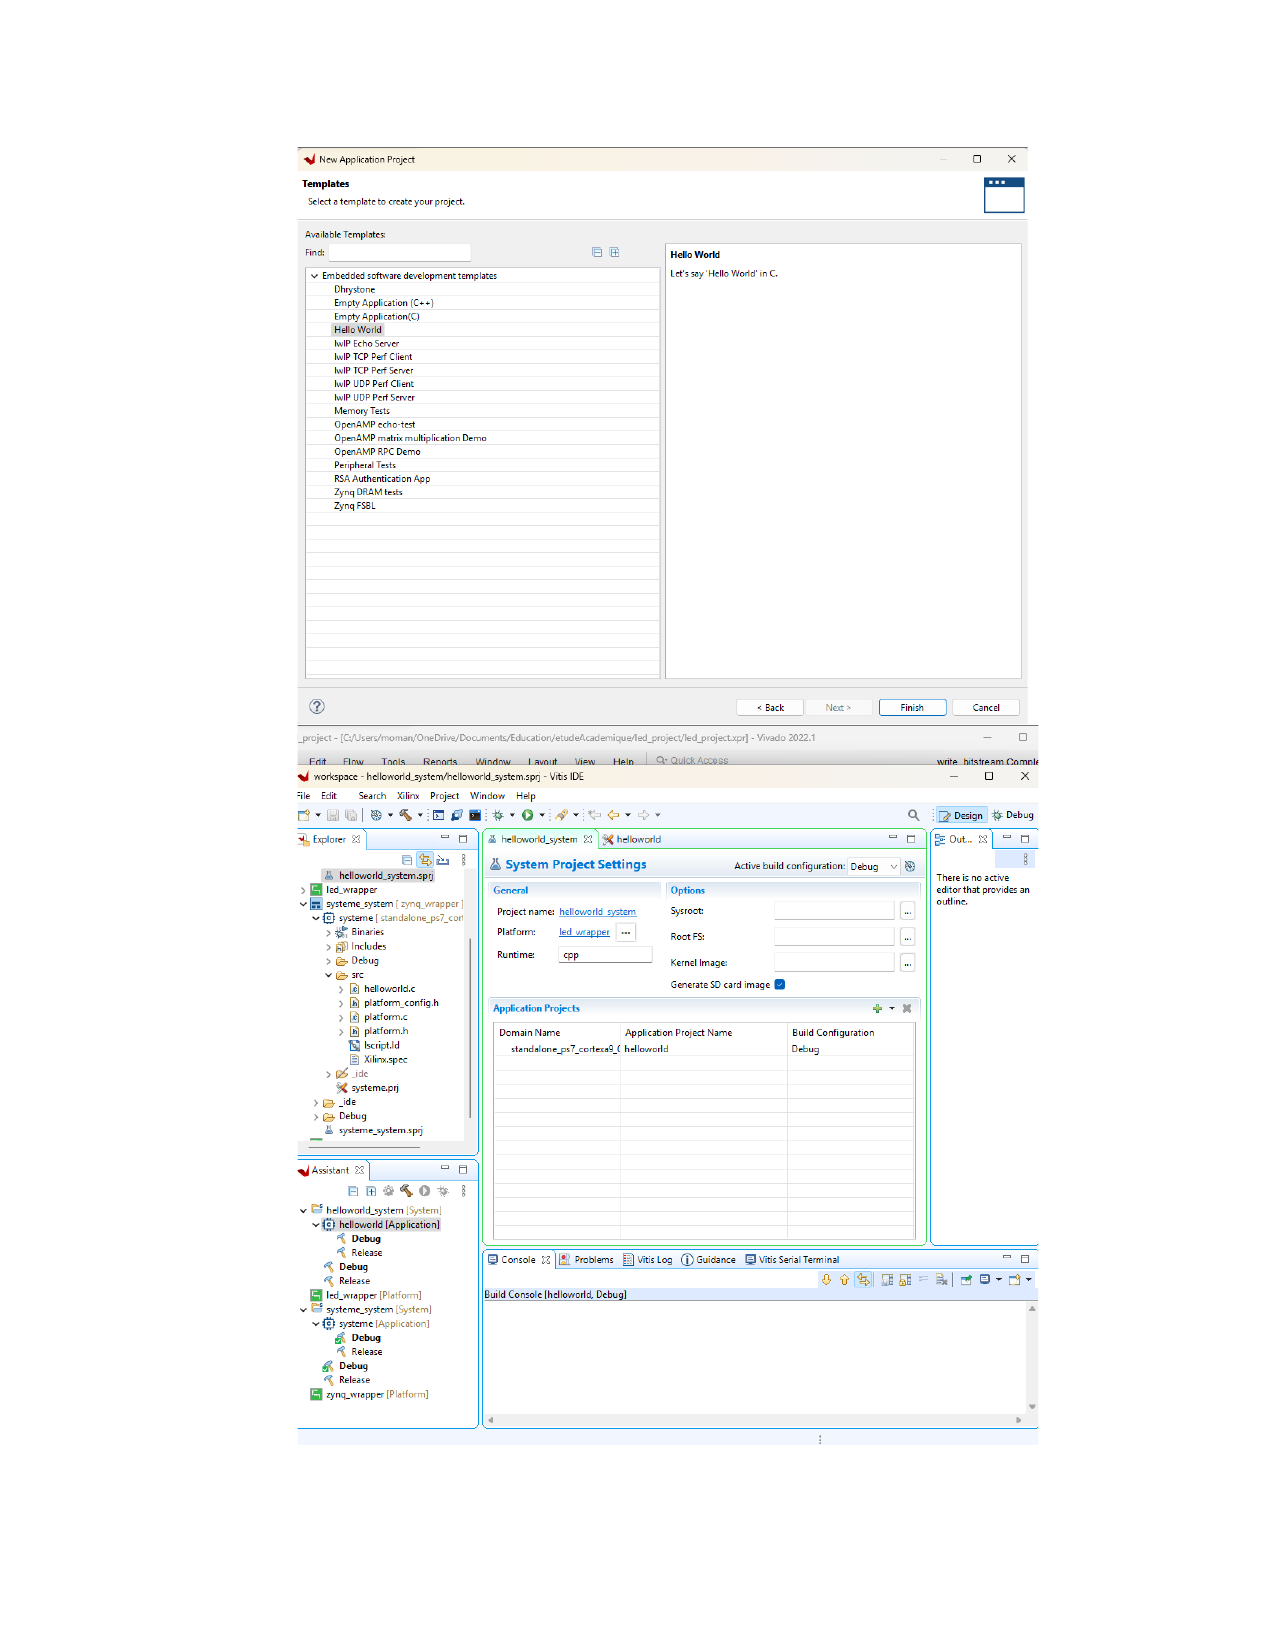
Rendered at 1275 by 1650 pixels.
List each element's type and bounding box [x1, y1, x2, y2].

picture [297, 725, 1039, 1445]
picture [297, 147, 1028, 724]
picture [297, 830, 477, 1154]
picture [992, 830, 1039, 847]
picture [297, 1161, 477, 1427]
picture [932, 830, 1039, 1244]
